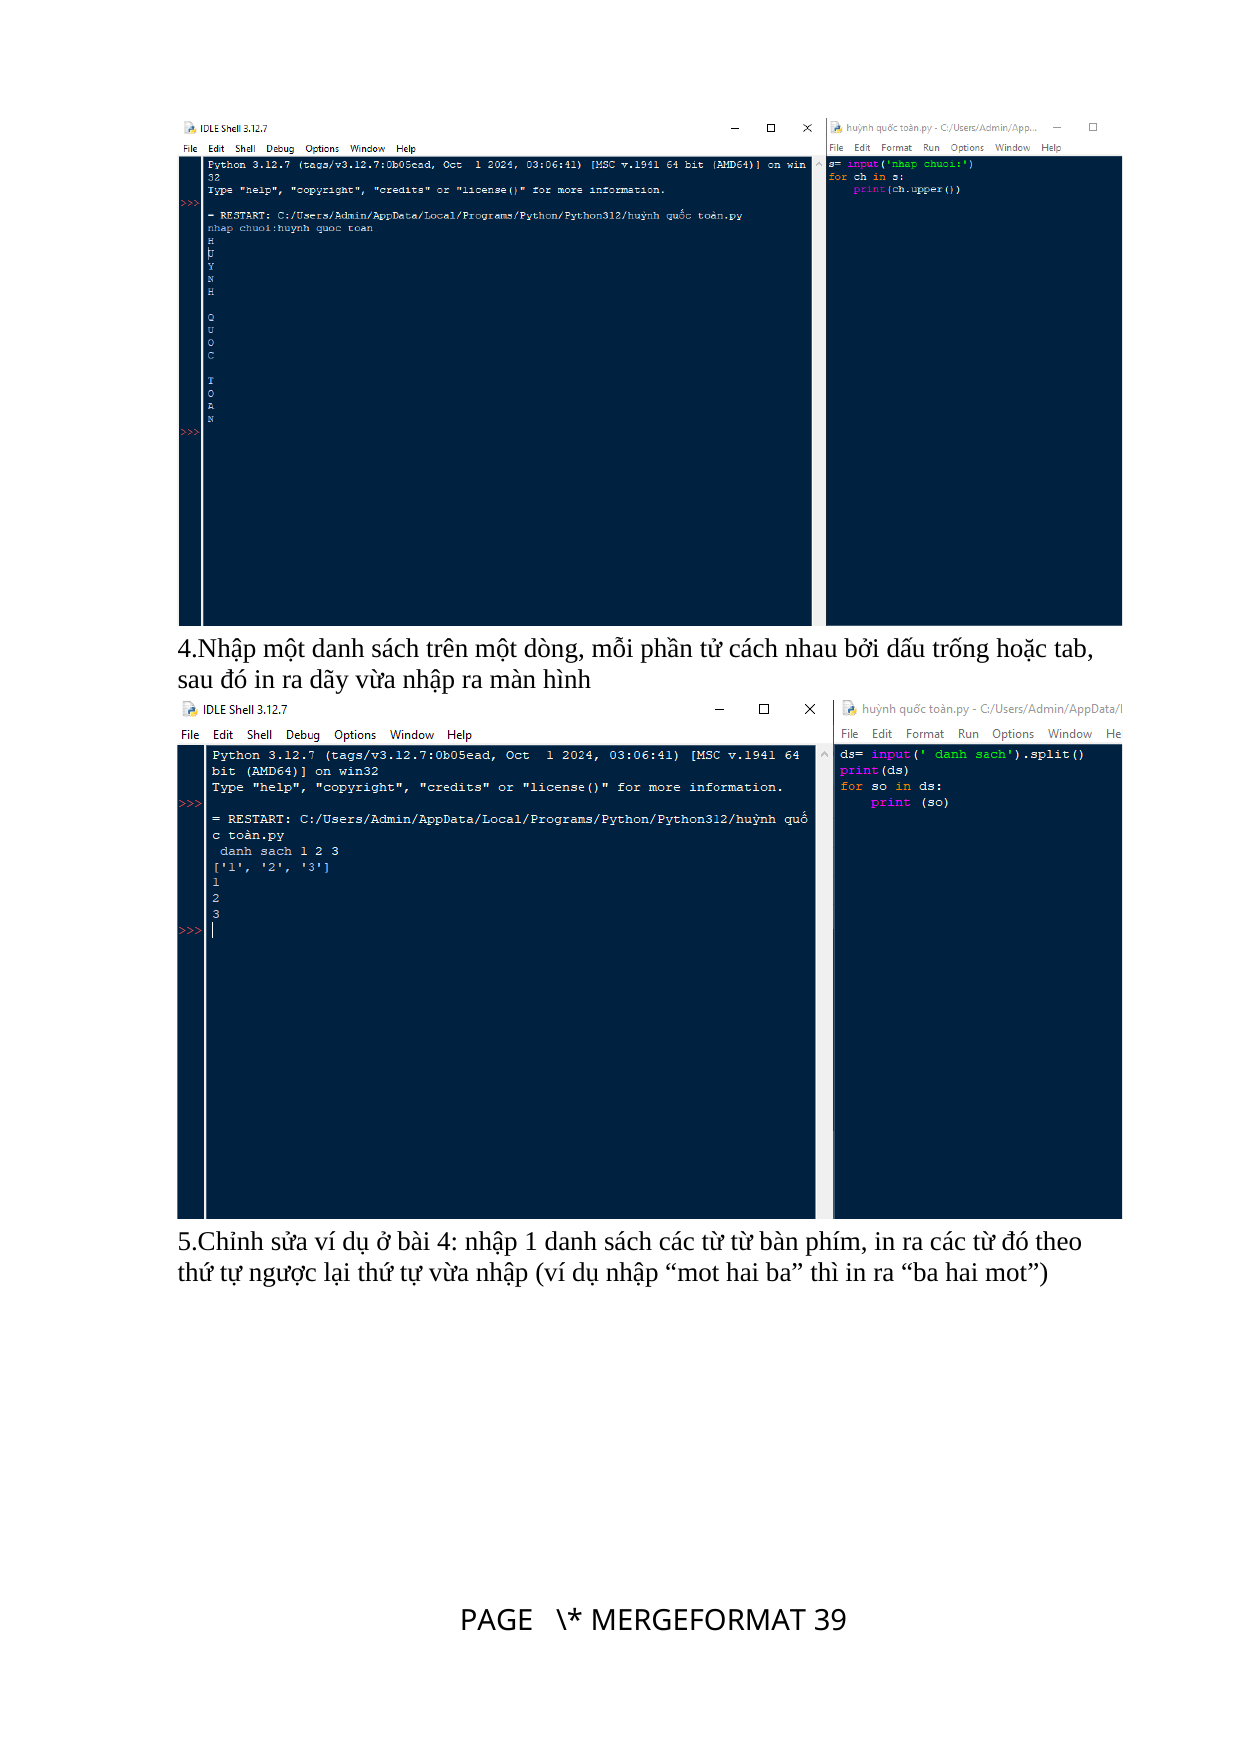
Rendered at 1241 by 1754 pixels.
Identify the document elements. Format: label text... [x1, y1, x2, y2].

picture [177, 118, 1123, 626]
text 4.Nhập một danh sách trên một dòng, mỗi phần tử cách nhau bởi dấu trống hoặc tab, sau đó in ra dãy vừa nhập ra màn hình [177, 632, 1122, 694]
picture [177, 700, 1123, 1219]
text 5.Chỉnh sửa ví dụ ở bài 4: nhập 1 danh sách các từ từ bàn phím, in ra các từ đó theo thứ tự ngược lại thứ tự vừa nhập (ví dụ nhập “mot hai ba” thì in ra “ba hai mot”) [177, 1224, 1122, 1287]
